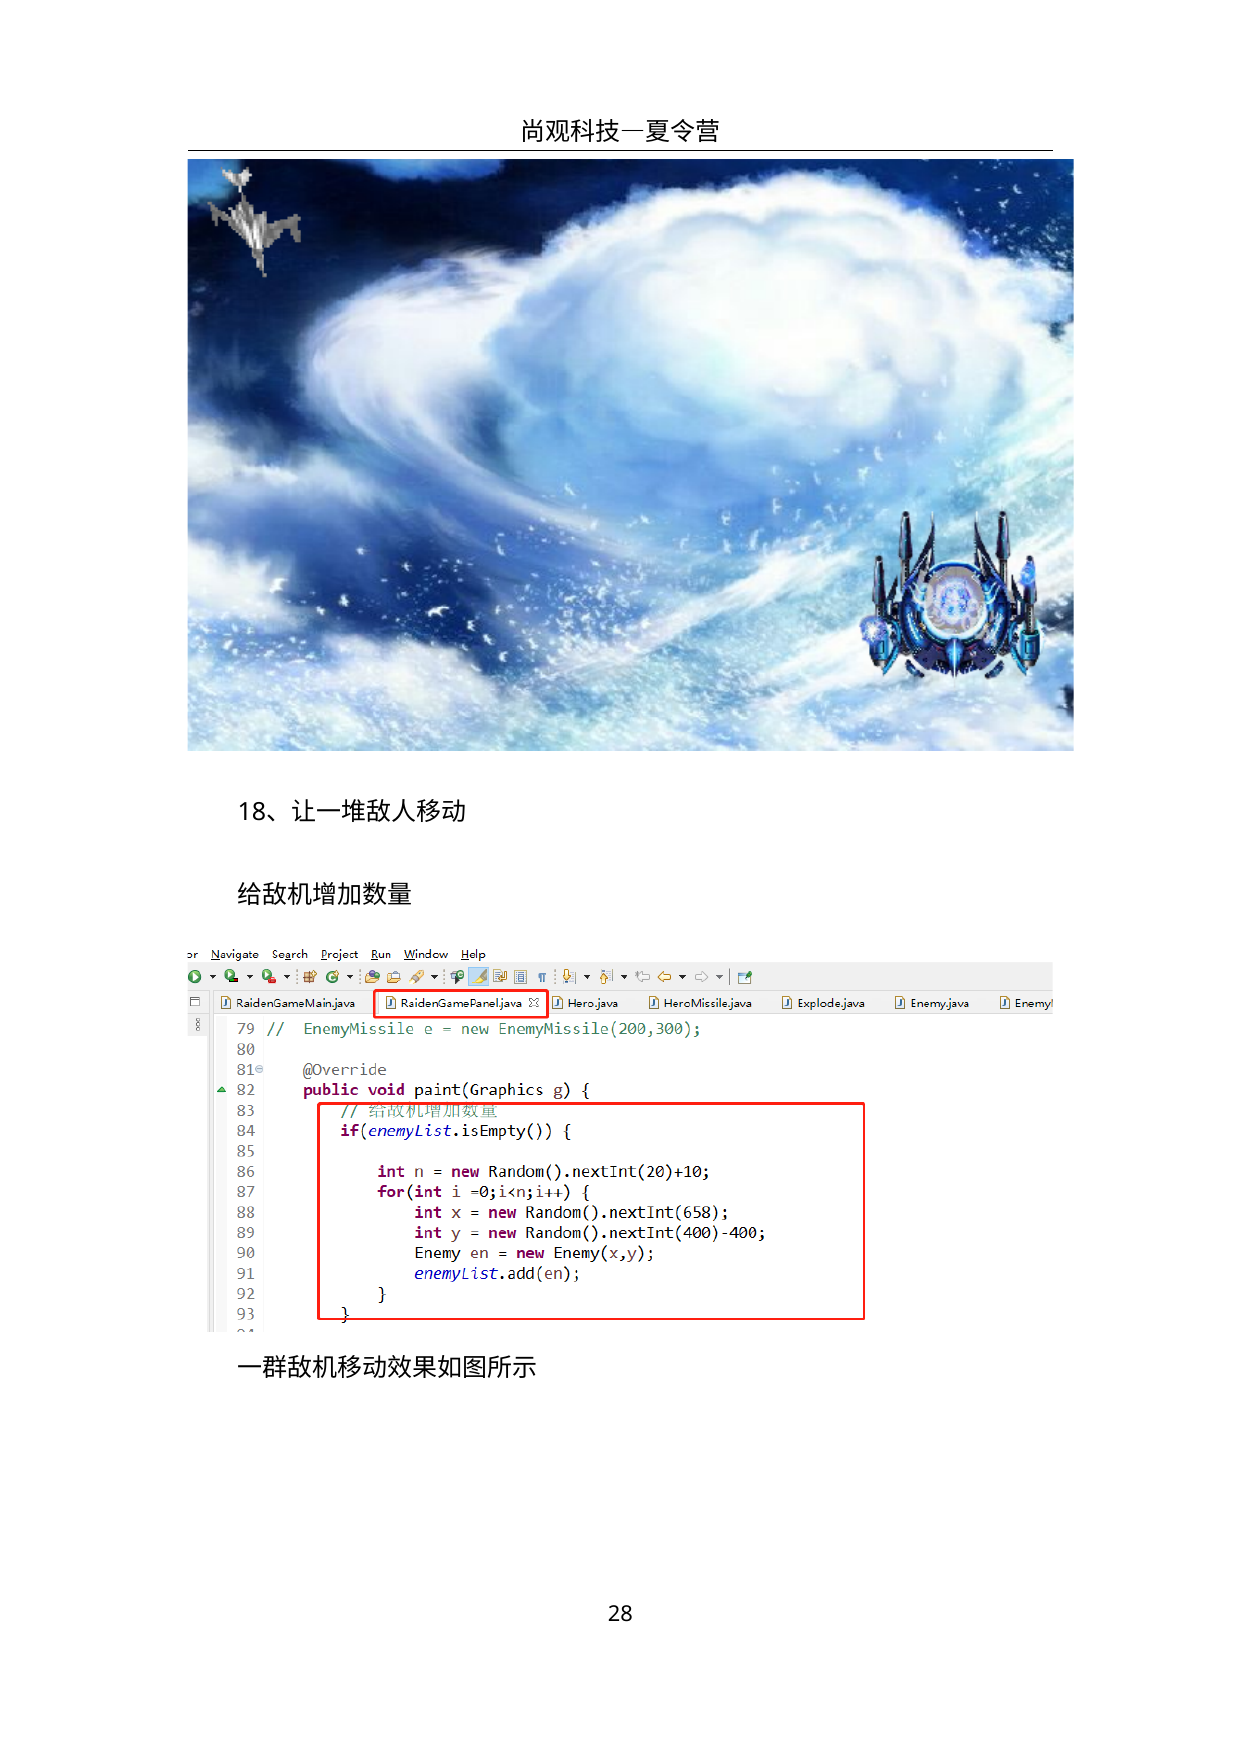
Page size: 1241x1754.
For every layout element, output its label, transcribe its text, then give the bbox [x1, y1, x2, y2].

picture [187, 943, 1053, 1332]
text 给敌机增加数量 [187, 860, 1053, 925]
text 一群敌机移动效果如图所示 [187, 1333, 1053, 1398]
picture [187, 159, 1074, 751]
text 18、让一堆敌人移动 [187, 777, 1053, 842]
